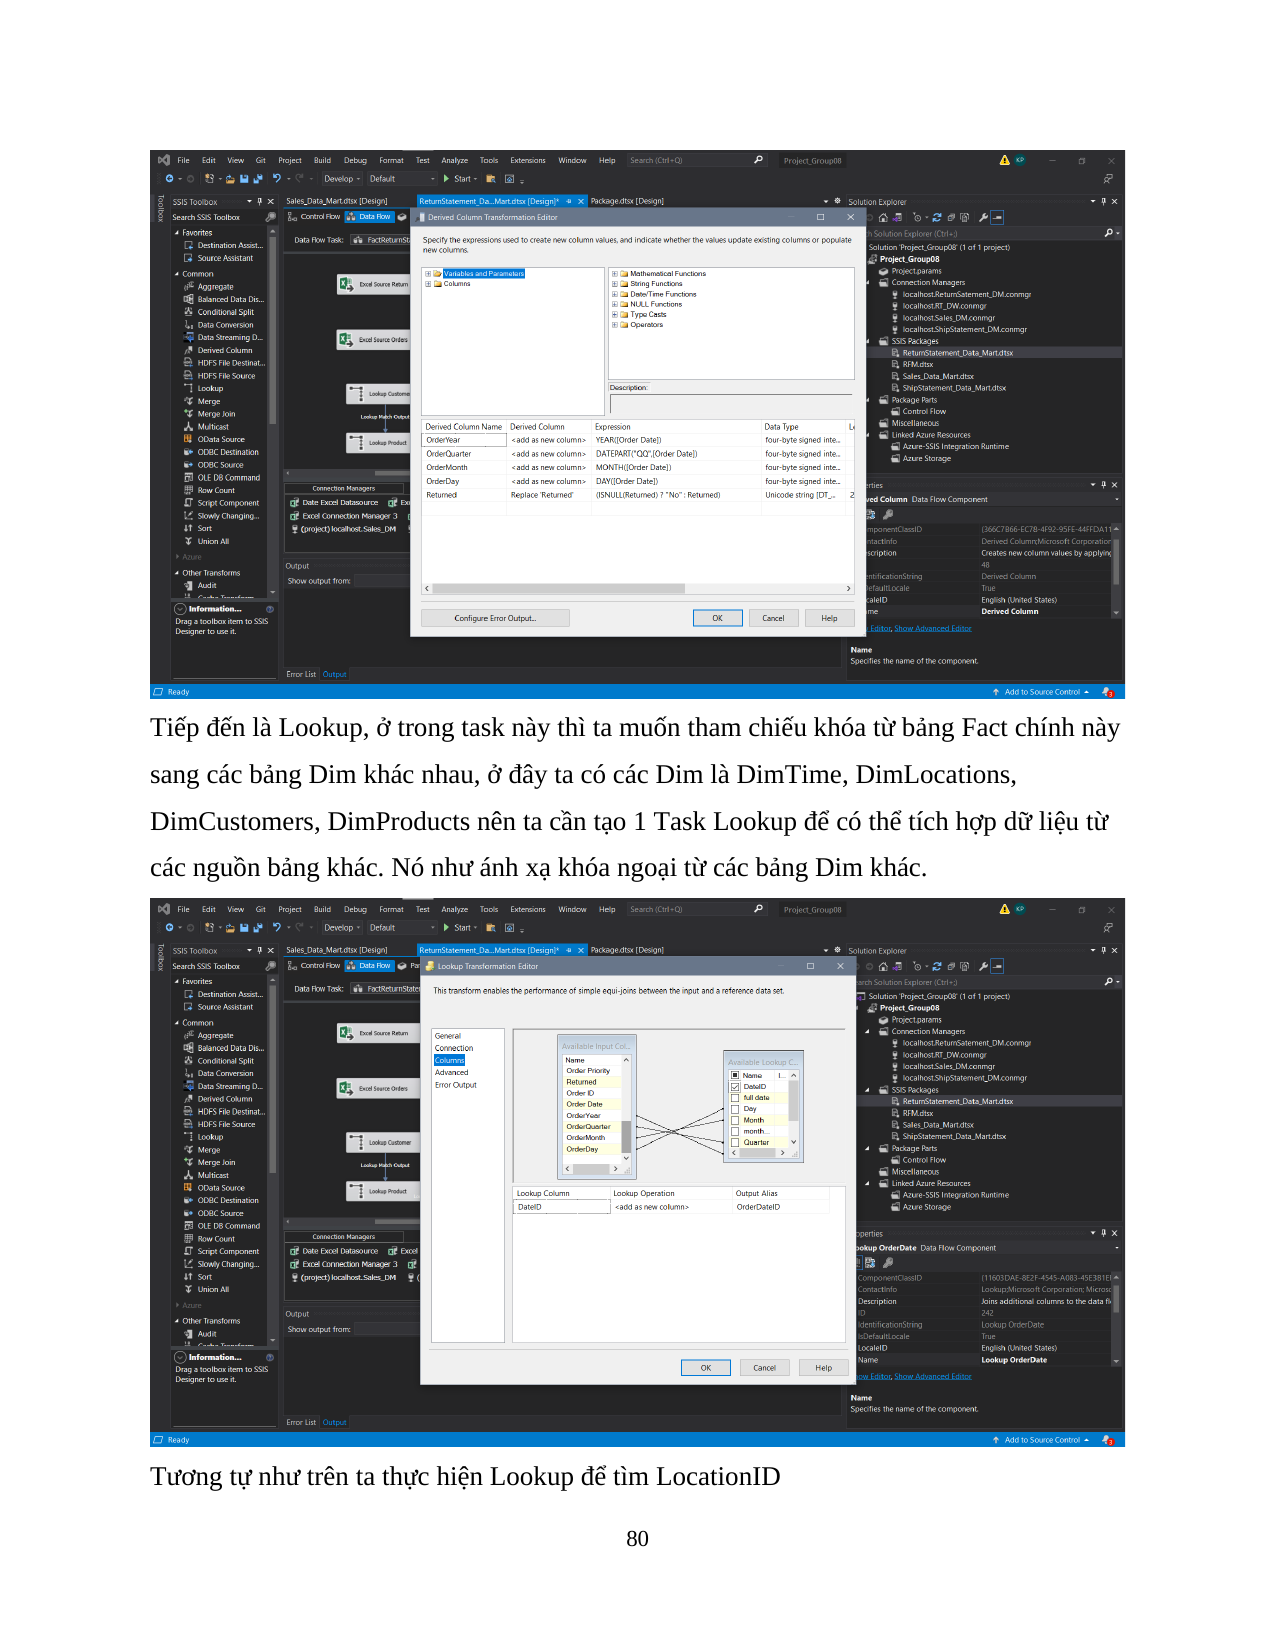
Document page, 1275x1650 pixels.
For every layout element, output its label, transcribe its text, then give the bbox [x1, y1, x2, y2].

picture [150, 898, 1125, 1447]
text Tương tự như trên ta thực hiện Lookup để tìm LocationID [150, 1460, 1125, 1491]
picture [150, 150, 1125, 699]
text Tiếp đến là Lookup, ở trong task này thì ta muốn tham chiếu khóa từ bảng Fact chính này sang các bảng Dim khác nhau, ở đây ta có các Dim là DimTime, DimLocations, DimCustomers, DimProducts nên ta cần tạo 1 Task Lookup để có thể tích hợp dữ liệu từ các nguồn bảng khác. Nó như ánh xạ khóa ngoại từ các bảng Dim khác. [150, 712, 1125, 883]
